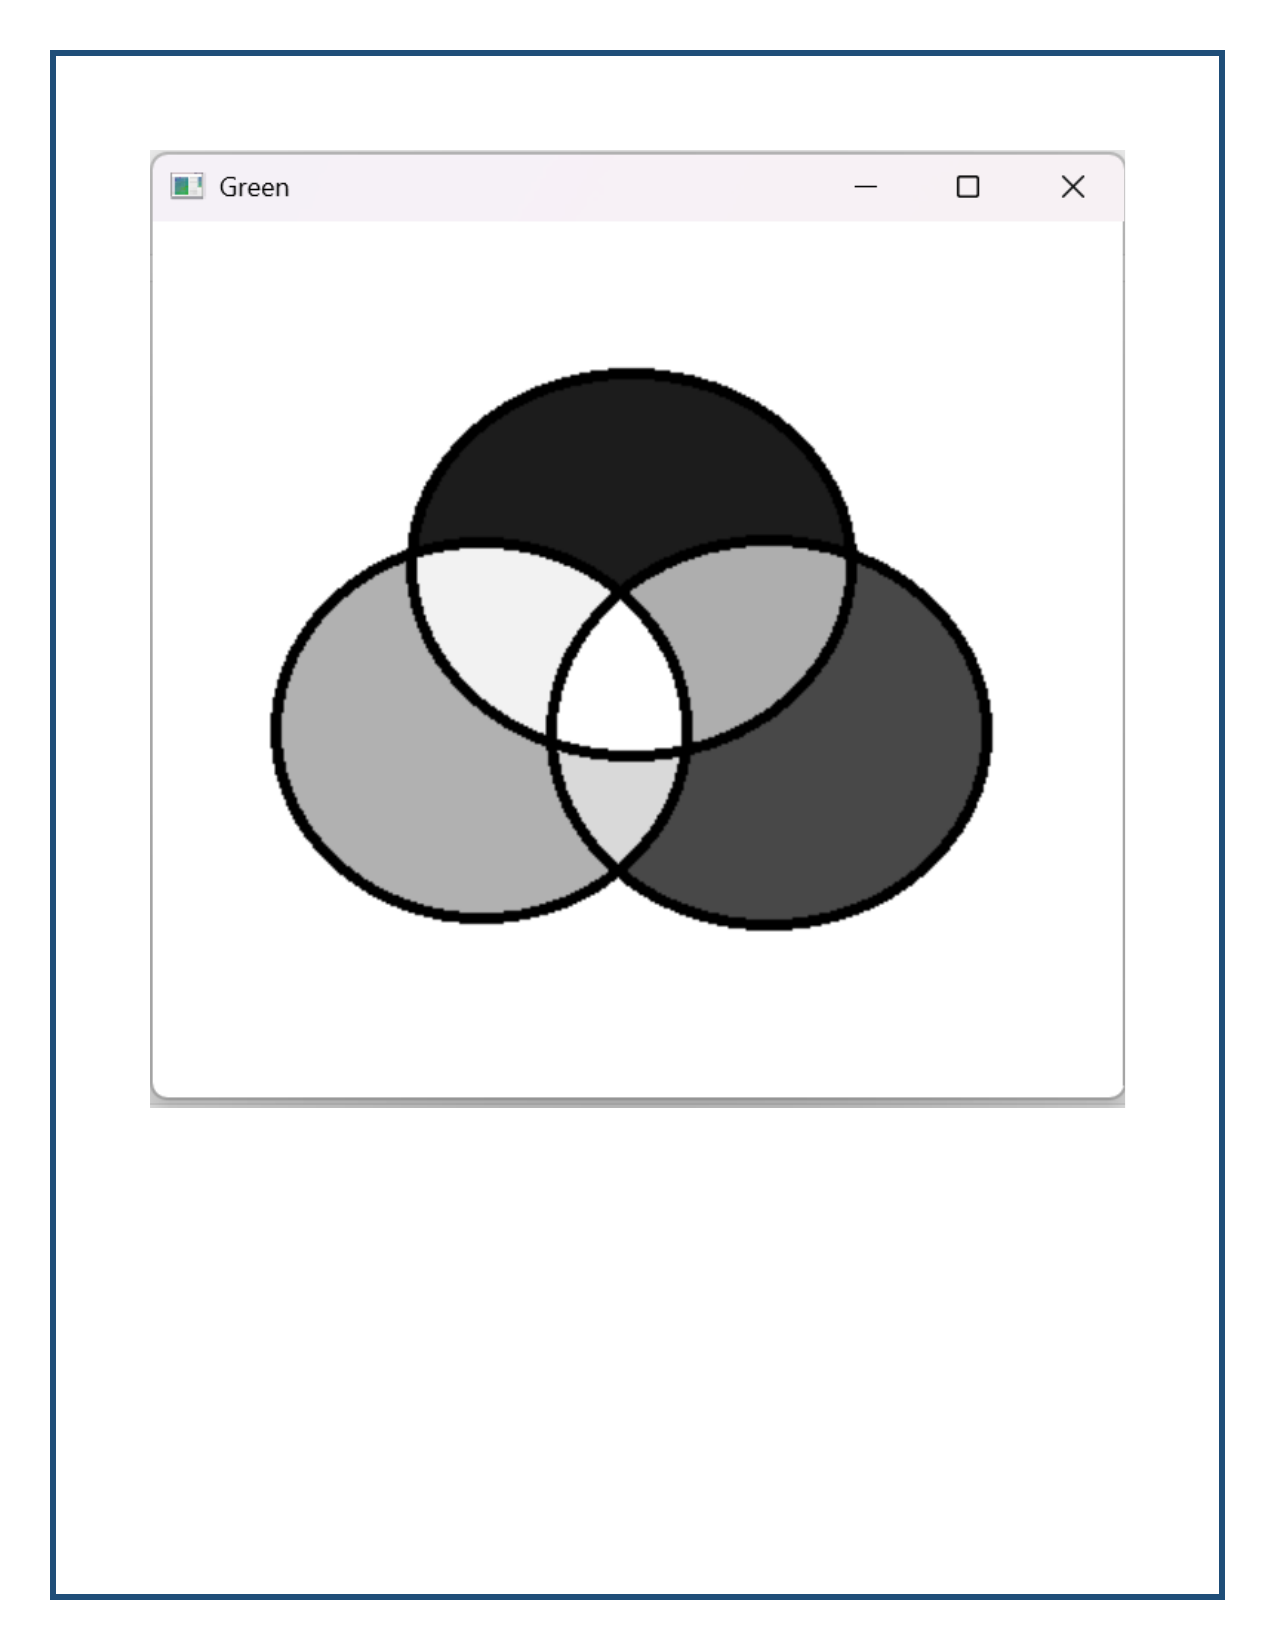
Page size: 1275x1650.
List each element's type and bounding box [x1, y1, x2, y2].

picture [150, 150, 1125, 1108]
